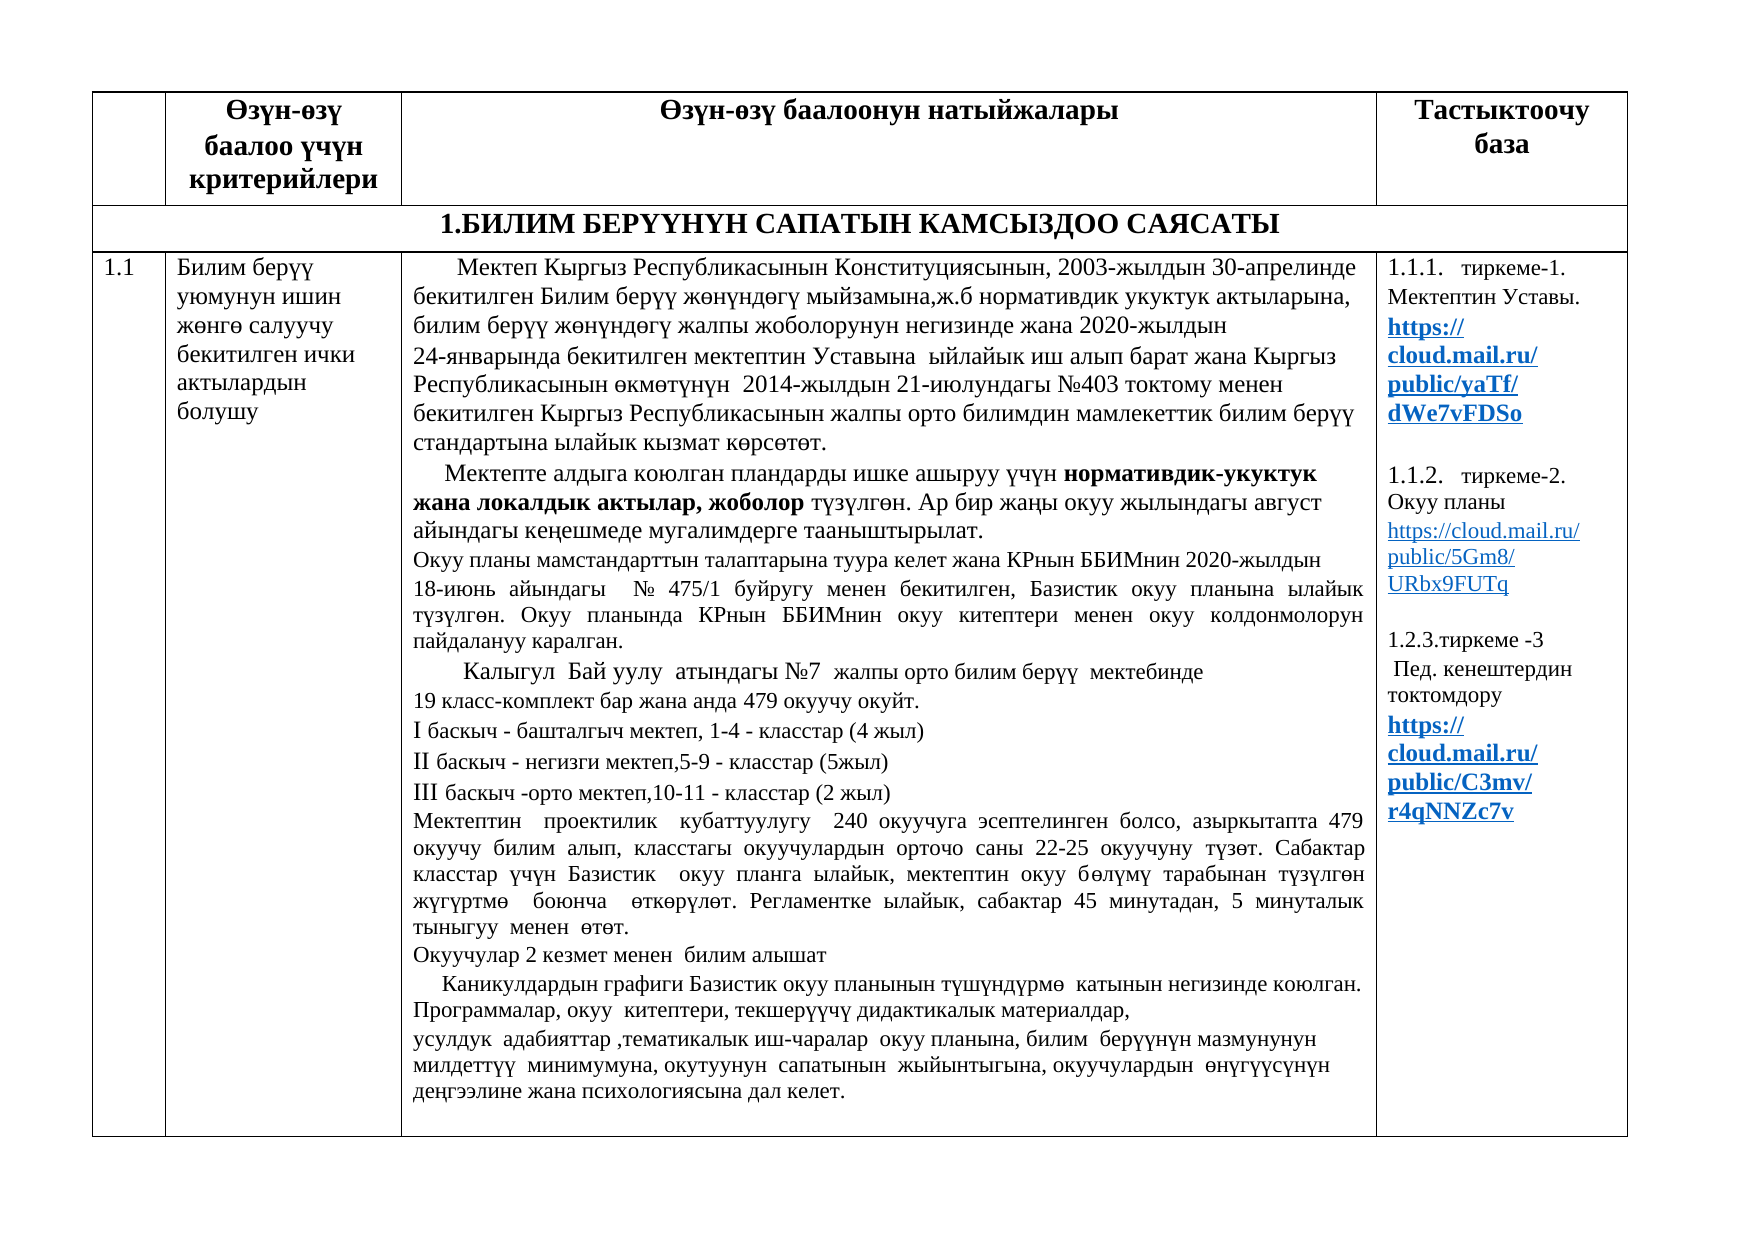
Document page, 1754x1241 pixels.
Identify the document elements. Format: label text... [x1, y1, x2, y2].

table_cell 1.БИЛИМ БЕРҮҮНҮН САПАТЫН КАМСЫЗДОО САЯСАТЫ [93, 206, 1627, 251]
table_cell тиркеме-1. Мектептин Уставы. https://cloud.mail.ru/public/yaTf/dWe7vFDSo тиркеме-2. Окуу планы https://cloud.mail.ru/public/5Gm8/URbx9FUTq 1.2.3.тиркеме -3 Пед. кенештердин токтомдору https://cloud.mail.ru/public/C3mv/r4qNNZc7v [1377, 253, 1627, 827]
table_cell Мектеп Кыргыз Республикасынын Конституциясынын, 2003-жылдын 30-апрелинде бекитилген Билим берүү жөнүндөгү мыйзамына,ж.б нормативдик укуктук актыларына, билим берүү жөнүндөгү жалпы жоболорунун негизинде жана 2020-жылдын 24-январында бекитилген мектептин Уставына ыйлайык иш алып барат жана Кыргыз Республикасынын өкмөтүнүн 2014-жылдын 21-июлундагы №403 токтому менен бекитилген Кыргыз Республикасынын жалпы орто билимдин мамлекеттик билим берүү стандартына ылайык кызмат көрсөтөт. Мектепте алдыга коюлган пландарды ишке ашыруу үчүн нормативдик-укуктук жана локалдык актылар, жоболор түзүлгөн. Ар бир жаңы окуу жылындагы август айындагы кеңешмеде мугалимдерге тааныштырылат. Окуу планы мамстандарттын талаптарына туура келет жана КРнын ББИМнин 2020-жылдын 18-июнь айындагы № 475/1 буйругу менен бекитилген, Базистик окуу планына ылайык түзүлгөн. Окуу планында КРнын ББИМнин окуу китептери менен окуу колдонмолорун пайдалануу каралган. Калыгул Бай уулу атындагы №7 жалпы орто билим берүү мектебинде 19 класс-комплект бар жана анда 479 окуучу окуйт. баскыч - башталгыч мектеп, 1-4 - класстар (4 жыл) баскыч - негизги мектеп,5-9 - класстар (5жыл) баскыч -орто мектеп,10-11 - класстар (2 жыл) Мектептин проектилик кубаттуулугу 240 окуучуга эсептелинген болсо, азыркытапта 479 окуучу билим алып, класстагы окуучулардын орточо саны 22-25 окуучуну түзөт. Сабактар класстар үчүн Базистик окуу планга ылайык, мектептин окуу бөлүмү тарабынан түзүлгөн жүгүртмө боюнча өткөрүлөт. Регламентке ылайык, сабактар 45 минутадан, 5 минуталык тыныгуу менен өтөт. Окуучулар 2 кезмет менен билим алышат Каникулдардын графиги Базистик окуу планынын түшүндүрмө катынын негизинде коюлган. Программалар, окуу китептери, текшерүүчү дидактикалык материалдар, усулдук адабияттар ,тематикалык иш-чаралар окуу планына, билим берүүнүн мазмунунун милдеттүү минимумуна, окутуунун сапатынын жыйынтыгына, окуучулардын өнүгүүсүнүн деңгээлине жана психологиясына дал келет. [402, 253, 1376, 1136]
table_cell Билим берүү уюмунун ишин жөнгө салуучу бекитилген ички актылардын болушу [166, 253, 401, 1136]
table_header Өзүн-өзү баалоо үчүн критерийлери [166, 93, 401, 205]
table_cell [1377, 827, 1627, 1136]
table_header [93, 93, 165, 205]
table_cell 1.1 [93, 253, 165, 1136]
table_header Тастыктоочу база [1377, 93, 1627, 205]
table_header Өзүн-өзү баалоонун натыйжалары [402, 93, 1376, 205]
